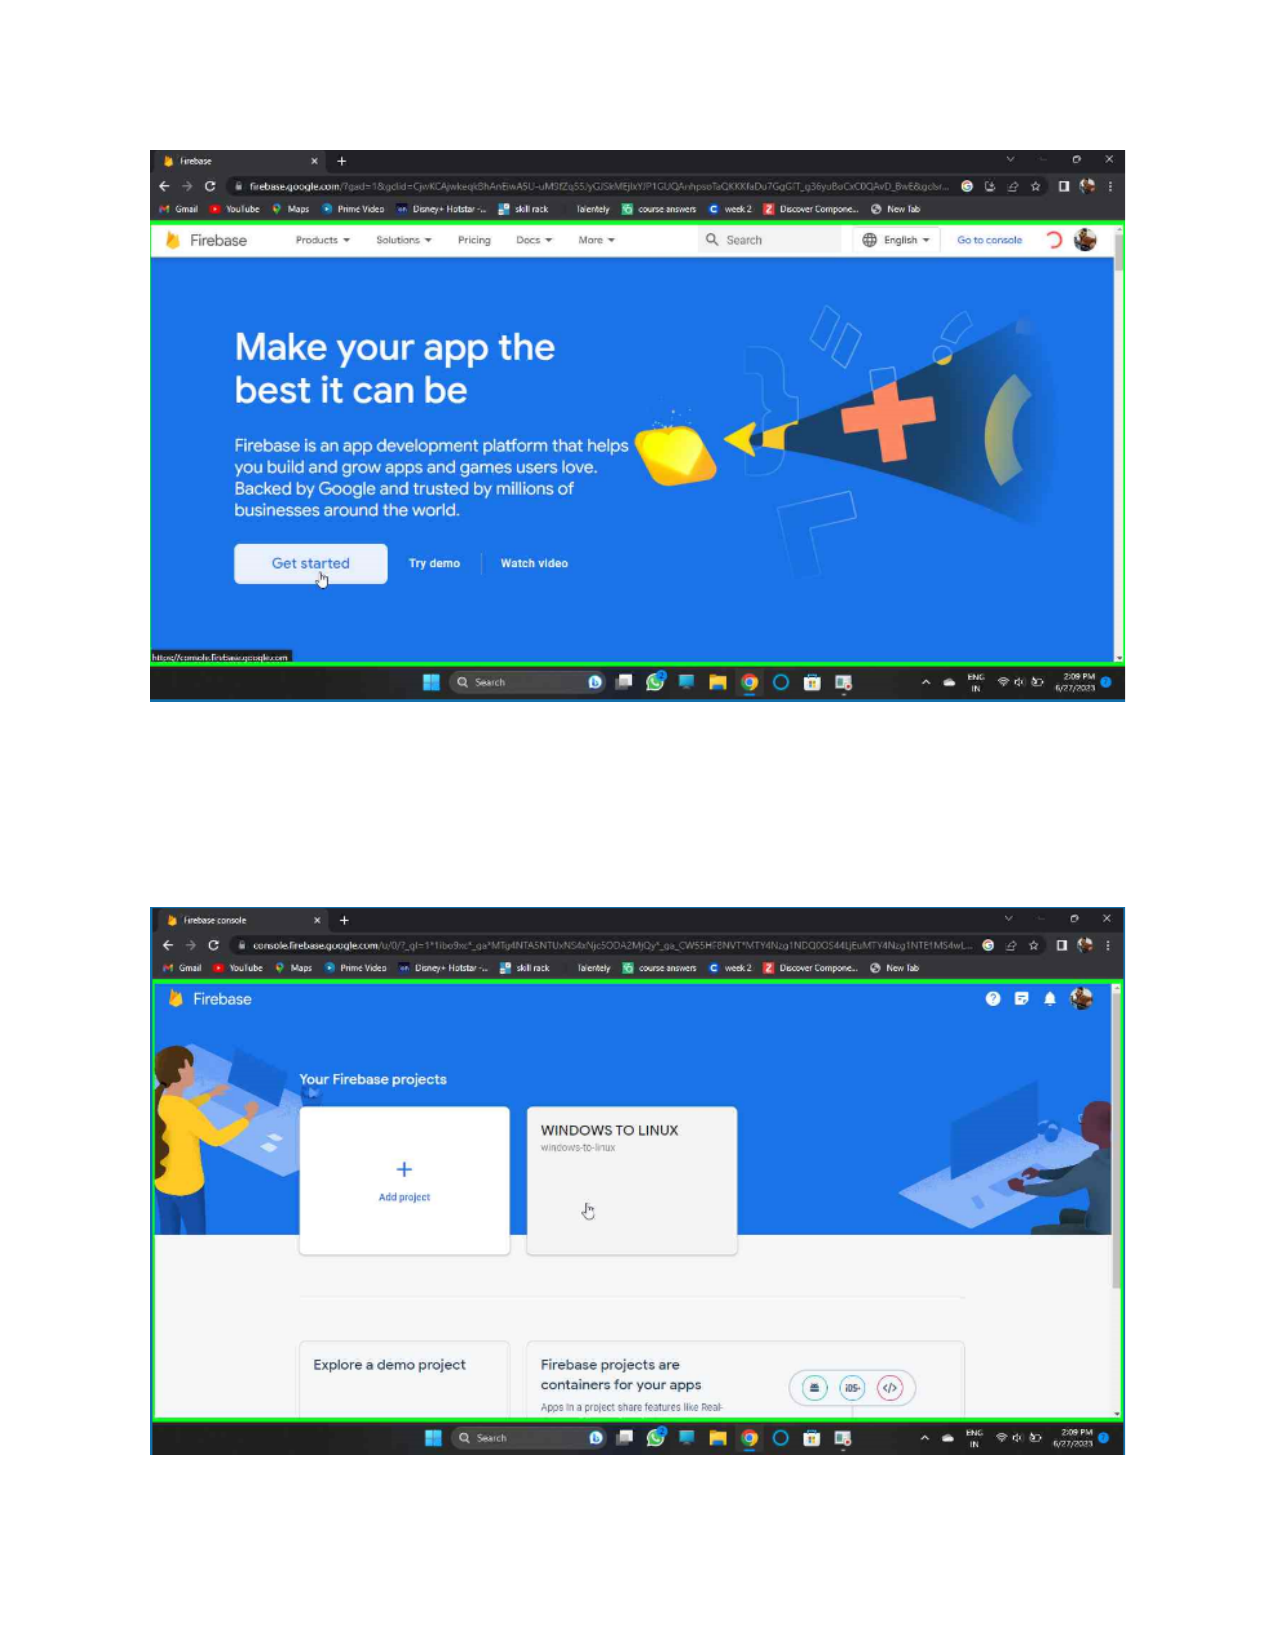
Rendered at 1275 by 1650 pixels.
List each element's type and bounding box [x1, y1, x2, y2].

picture [150, 907, 1125, 1455]
picture [150, 150, 1125, 702]
